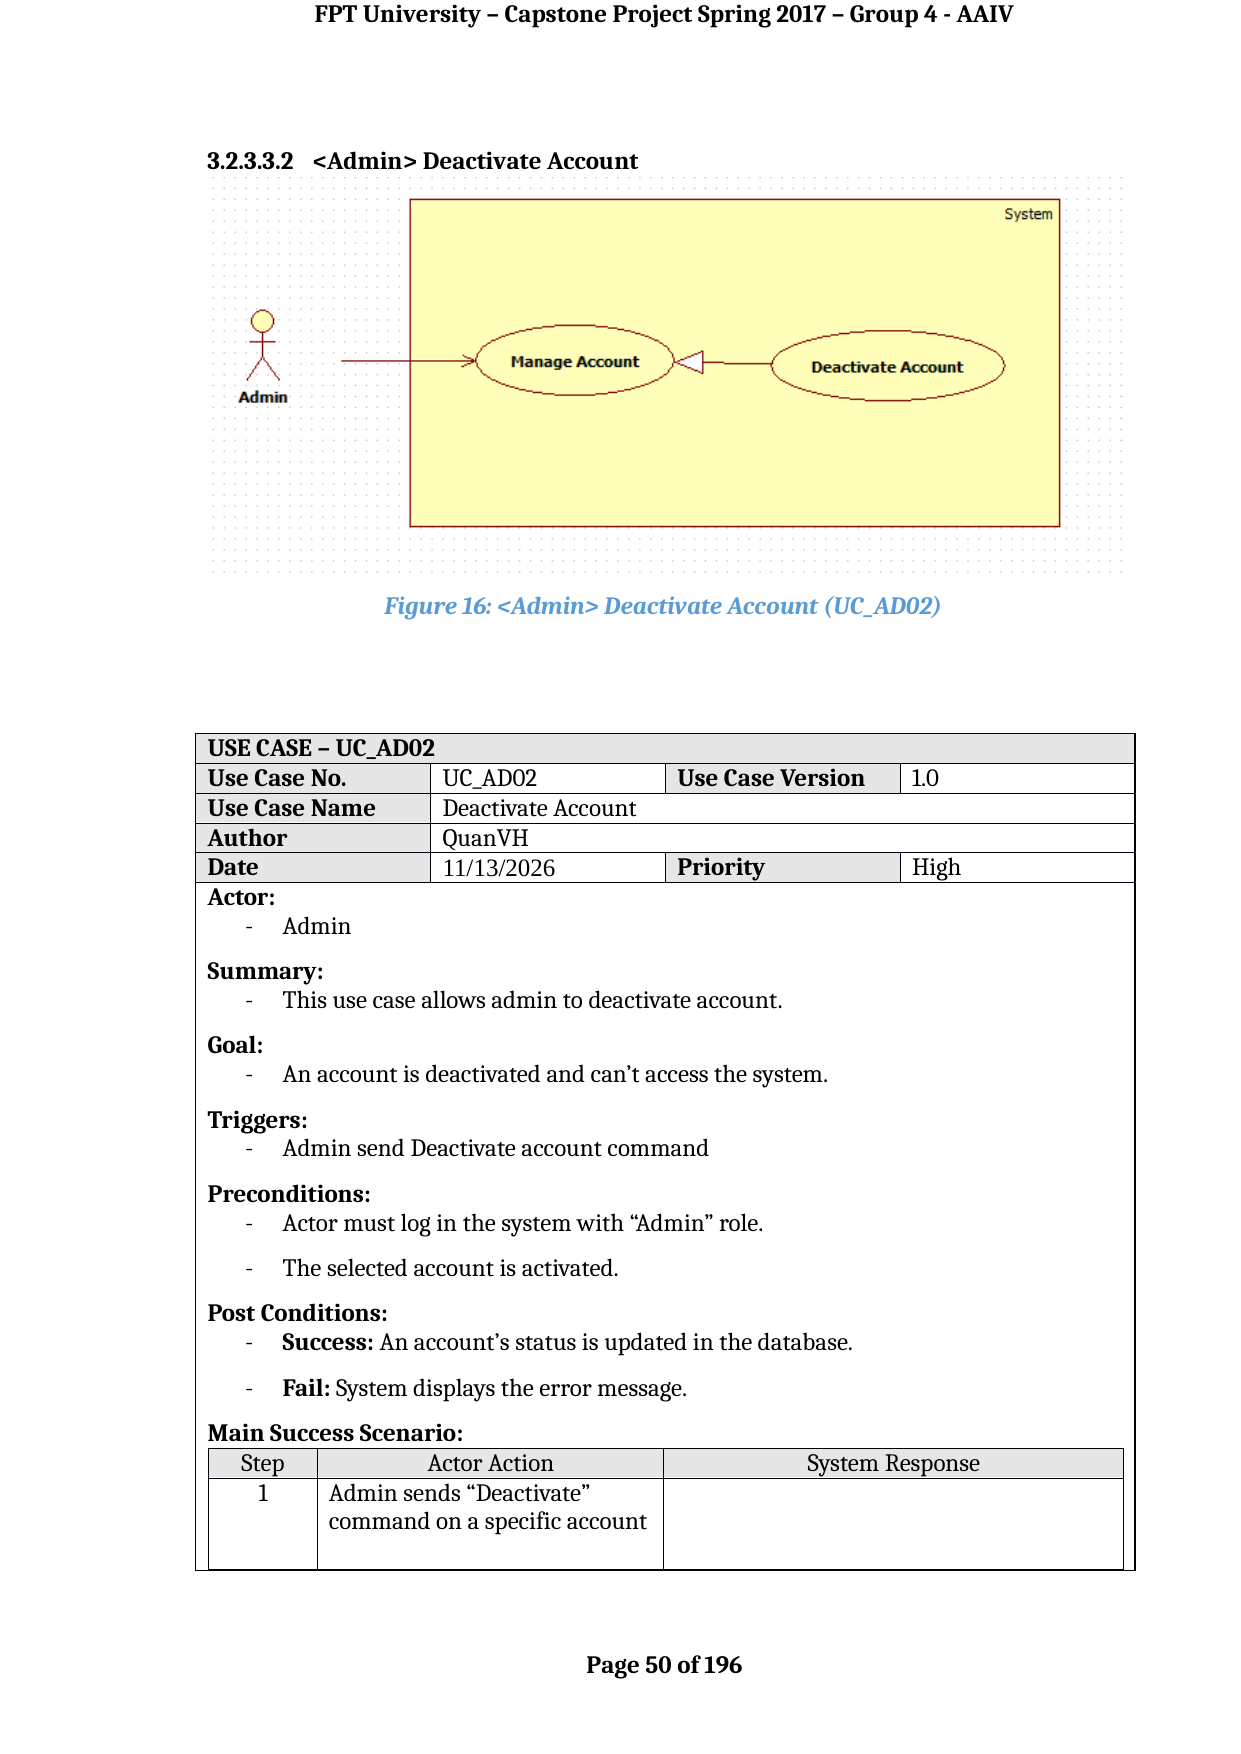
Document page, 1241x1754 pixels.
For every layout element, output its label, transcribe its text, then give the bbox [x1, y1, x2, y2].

table_cell Priority [666, 853, 900, 882]
subtitle <Admin> Deactivate Account [207, 147, 1122, 176]
table_cell QuanVH [431, 824, 1134, 852]
table_cell Use Case Version [666, 764, 900, 793]
table_cell 1.0 [901, 764, 1134, 793]
table_cell Date [196, 853, 430, 882]
table_header USE CASE – UC_AD02 [196, 734, 1134, 763]
text Figure 16: <Admin> Deactivate Account (UC_AD02) [207, 592, 1122, 621]
table_cell 04/12/2017 [431, 853, 665, 882]
table_cell Author [196, 824, 430, 852]
table_cell High [901, 853, 1134, 882]
table_cell Use Case Name [196, 794, 430, 822]
table_cell UC_AD02 [431, 764, 665, 793]
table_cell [196, 883, 1134, 1570]
table_cell Deactivate Account [431, 794, 1134, 822]
picture [207, 177, 1122, 574]
table_cell Use Case No. [196, 764, 430, 793]
